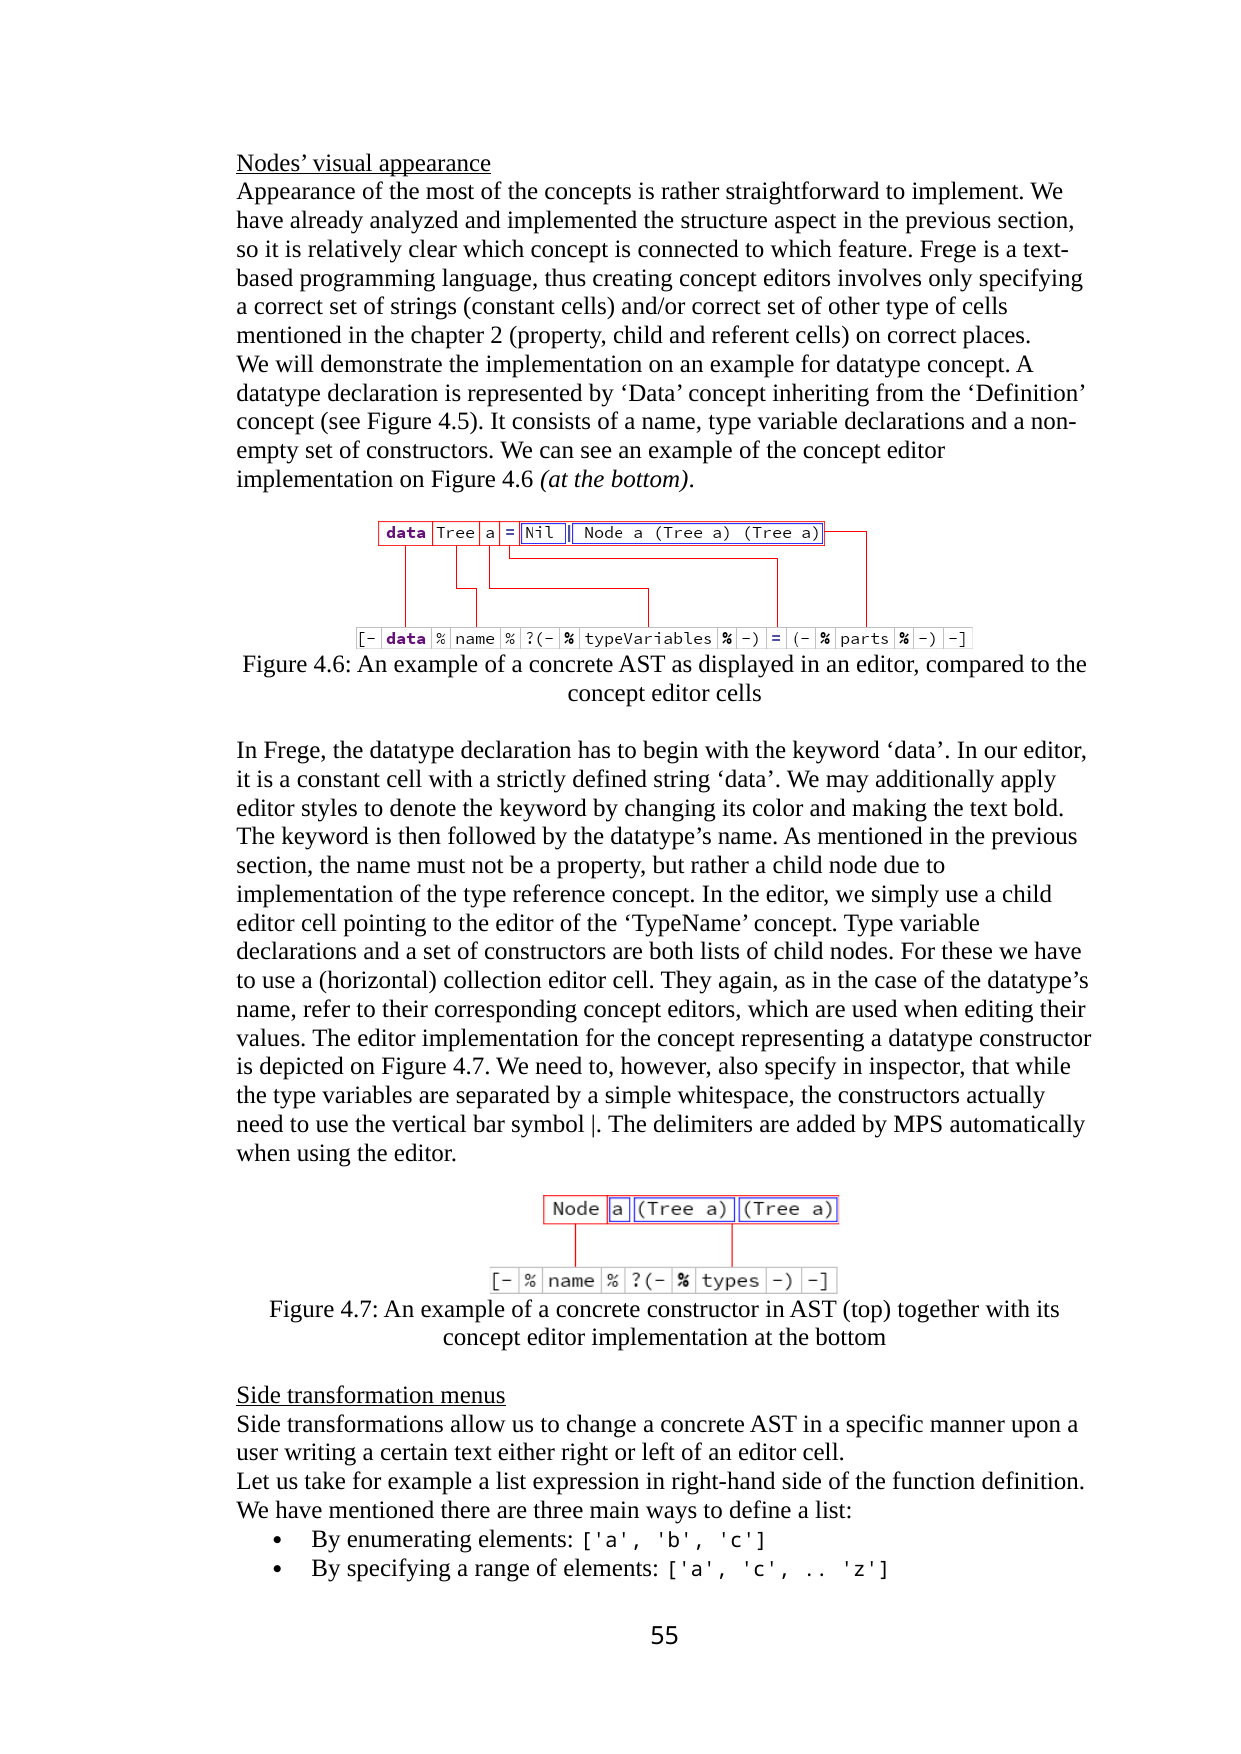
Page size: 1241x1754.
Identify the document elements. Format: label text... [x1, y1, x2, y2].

text Side transformation menus [236, 1380, 1092, 1409]
text Figure 4.6: An example of a concrete AST as displayed in an editor, compared to the concept editor cells [236, 649, 1092, 706]
picture [489, 1195, 840, 1294]
text Nodes’ visual appearance [236, 148, 1092, 176]
picture [356, 521, 973, 649]
text We will demonstrate the implementation on an example for datatype concept. A datatype declaration is represented by ‘Data’ concept inheriting from the ‘Definition’ concept (see Figure 4.5). It consists of a name, type variable declarations and a non-empty set of constructors. We can see an example of the concept editor implementation on Figure 4.6 (at the bottom). [236, 349, 1092, 493]
text Appearance of the most of the concepts is rather straightforward to implement. We have already analyzed and implemented the structure aspect in the previous section, so it is relatively clear which concept is connected to which feature. Frege is a text-based programming language, thus creating concept editors involves only specifying a correct set of strings (constant cells) and/or correct set of other type of cells mentioned in the chapter 2 (property, child and referent cells) on correct places. [236, 176, 1092, 349]
list By enumerating elements: ['a', 'b', 'c'] [274, 1524, 1092, 1553]
text In Frege, the datatype declaration has to begin with the keyword ‘data’. In our editor, it is a constant cell with a strictly defined string ‘data’. We may additionally apply editor styles to denote the keyword by changing its color and making the text bold. The keyword is then followed by the datatype’s name. As mentioned in the previous section, the name must not be a property, but rather a child node due to implementation of the type reference concept. In the editor, we simply use a child editor cell pointing to the editor of the ‘TypeName’ concept. Type variable declarations and a set of constructors are both lists of child nodes. For these we have to use a (horizontal) collection editor cell. They again, as in the case of the datatype’s name, refer to their corresponding concept editors, which are used when editing their values. The editor implementation for the concept representing a datatype constructor is depicted on Figure 4.7. We need to, however, also specify in inspector, that while the type variables are separated by a simple whitespace, the constructors actually need to use the vertical bar symbol |. The delimiters are added by MPS automatically when using the editor. [236, 735, 1092, 1166]
text Side transformations allow us to change a concrete AST in a specific manner upon a user writing a certain text either right or left of an editor cell. [236, 1409, 1092, 1466]
list By specifying a range of elements: ['a', 'c', .. 'z'] [274, 1553, 1092, 1583]
text Figure 4.7: An example of a concrete constructor in AST (top) together with its concept editor implementation at the bottom [236, 1294, 1092, 1351]
text Let us take for example a list expression in right-hand side of the function definition. We have mentioned there are three main ways to define a list: [236, 1466, 1092, 1524]
